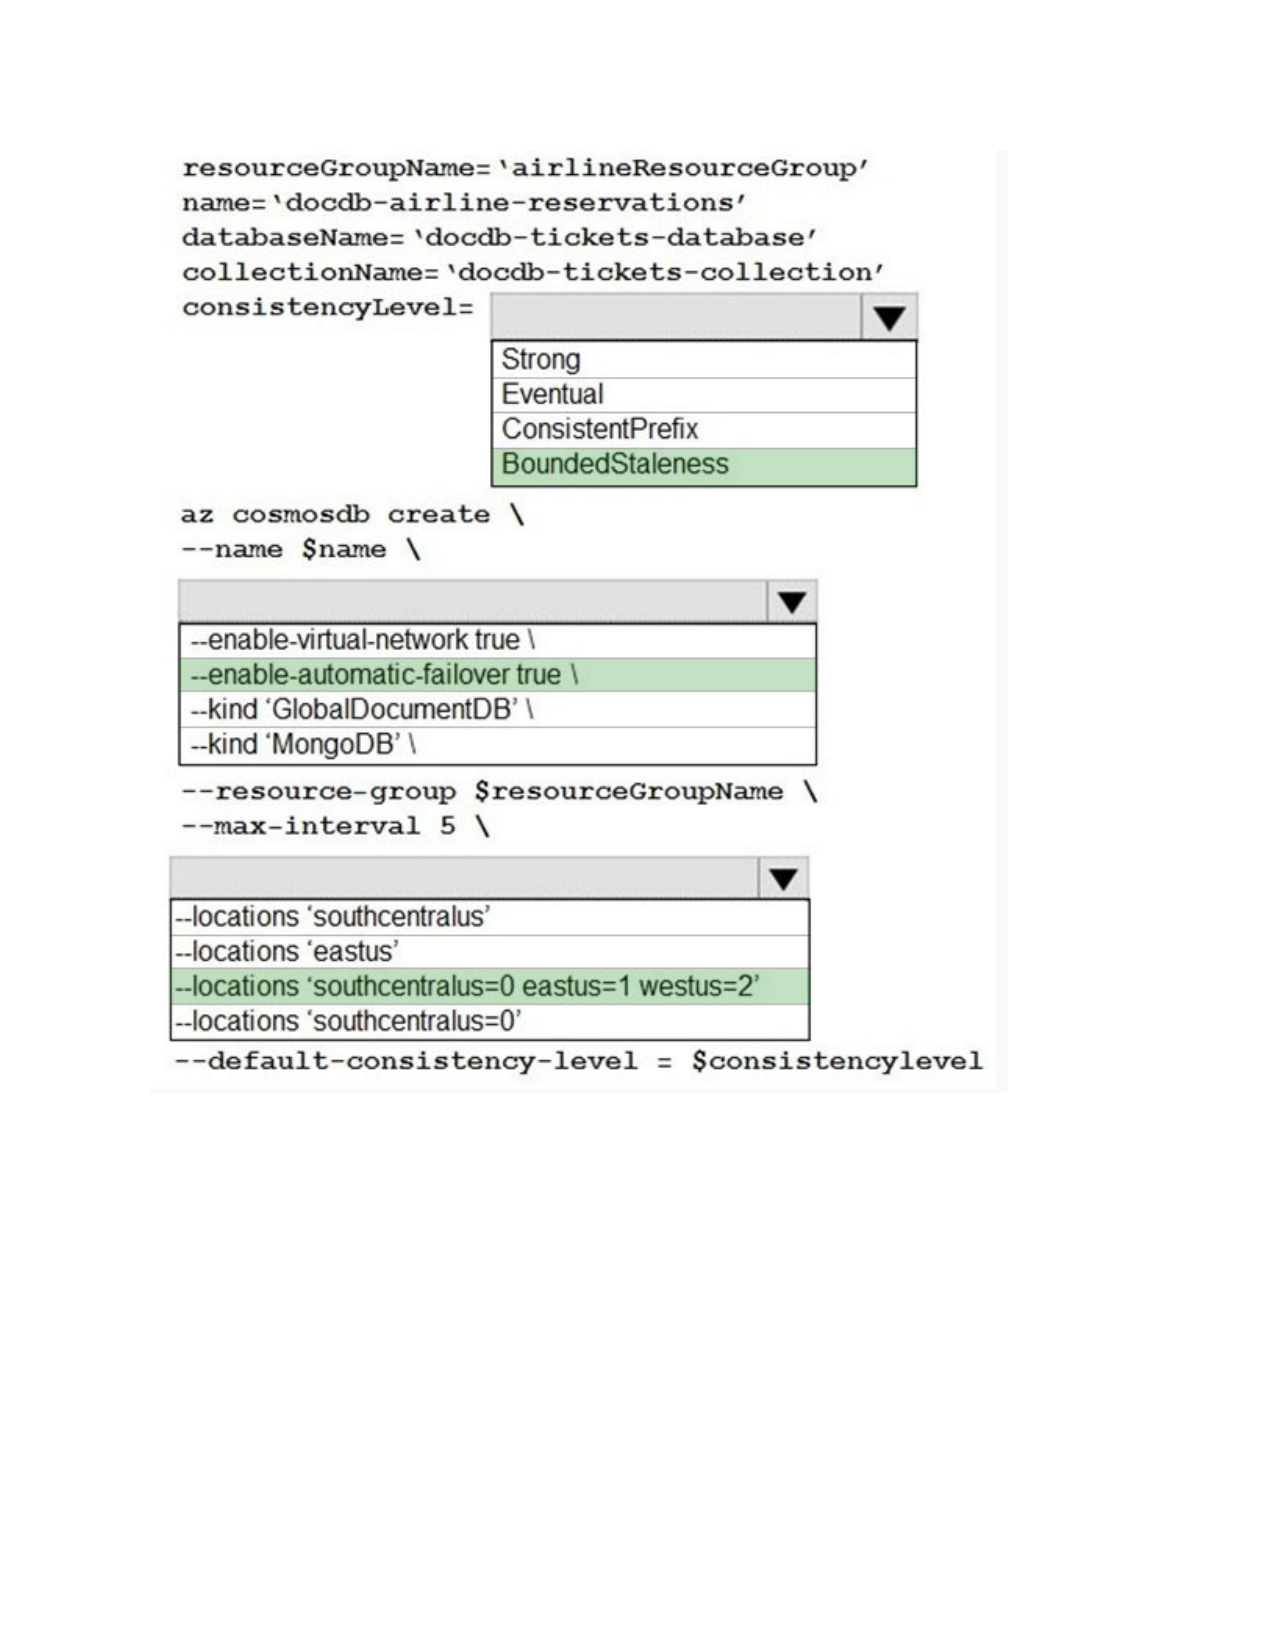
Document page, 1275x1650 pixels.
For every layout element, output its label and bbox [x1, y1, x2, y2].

picture [150, 150, 1008, 1093]
